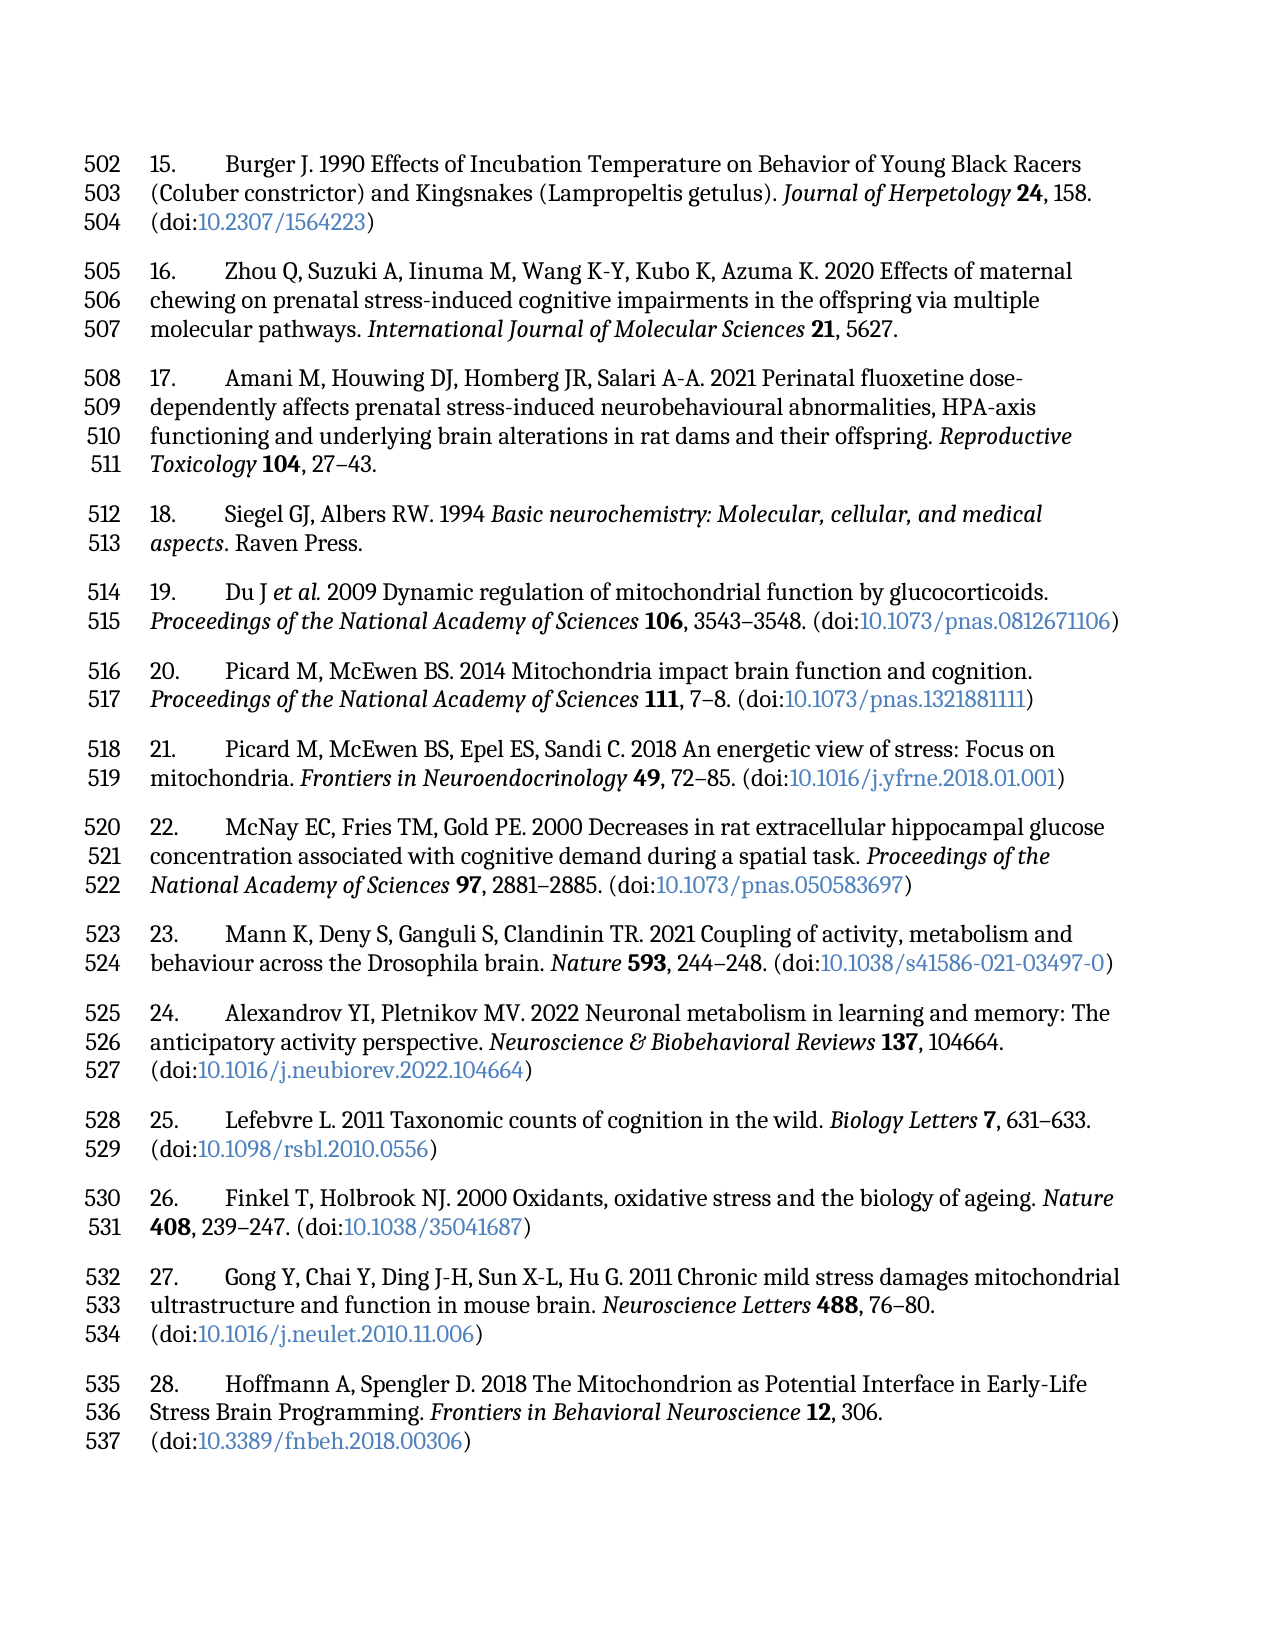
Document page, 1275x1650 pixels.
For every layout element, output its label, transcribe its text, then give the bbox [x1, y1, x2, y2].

text 22. McNay EC, Fries TM, Gold PE. 2000 Decreases in rat extracellular hippocampal glucose concentration associated with cognitive demand during a spatial task. Proceedings of the National Academy of Sciences 97, 2881–2885. (doi:10.1073/pnas.050583697) [150, 813, 1125, 899]
text 18. Siegel GJ, Albers RW. 1994 Basic neurochemistry: Molecular, cellular, and medical aspects. Raven Press. [150, 500, 1125, 557]
text 21. Picard M, McEwen BS, Epel ES, Sandi C. 2018 An energetic view of stress: Focus on mitochondria. Frontiers in Neuroendocrinology 49, 72–85. (doi:10.1016/j.yfrne.2018.01.001) [150, 735, 1125, 792]
text 15. Burger J. 1990 Effects of Incubation Temperature on Behavior of Young Black Racers (Coluber constrictor) and Kingsnakes (Lampropeltis getulus). Journal of Herpetology 24, 158. (doi:10.2307/1564223) [150, 150, 1125, 236]
text 24. Alexandrov YI, Pletnikov MV. 2022 Neuronal metabolism in learning and memory: The anticipatory activity perspective. Neuroscience & Biobehavioral Reviews 137, 104664. (doi:10.1016/j.neubiorev.2022.104664) [150, 999, 1125, 1085]
text 20. Picard M, McEwen BS. 2014 Mitochondria impact brain function and cognition. Proceedings of the National Academy of Sciences 111, 7–8. (doi:10.1073/pnas.1321881111) [150, 657, 1125, 714]
text 25. Lefebvre L. 2011 Taxonomic counts of cognition in the wild. Biology Letters 7, 631–633. (doi:10.1098/rsbl.2010.0556) [150, 1106, 1125, 1163]
text 26. Finkel T, Holbrook NJ. 2000 Oxidants, oxidative stress and the biology of ageing. Nature 408, 239–247. (doi:10.1038/35041687) [150, 1184, 1125, 1242]
text 23. Mann K, Deny S, Ganguli S, Clandinin TR. 2021 Coupling of activity, metabolism and behaviour across the Drosophila brain. Nature 593, 244–248. (doi:10.1038/s41586-021-03497-0) [150, 920, 1125, 978]
text 19. Du J et al. 2009 Dynamic regulation of mitochondrial function by glucocorticoids. Proceedings of the National Academy of Sciences 106, 3543–3548. (doi:10.1073/pnas.0812671106) [150, 578, 1125, 636]
text 27. Gong Y, Chai Y, Ding J-H, Sun X-L, Hu G. 2011 Chronic mild stress damages mitochondrial ultrastructure and function in mouse brain. Neuroscience Letters 488, 76–80. (doi:10.1016/j.neulet.2010.11.006) [150, 1262, 1125, 1349]
text 17. Amani M, Houwing DJ, Homberg JR, Salari A-A. 2021 Perinatal fluoxetine dose-dependently affects prenatal stress-induced neurobehavioural abnormalities, HPA-axis functioning and underlying brain alterations in rat dams and their offspring. Reproductive Toxicology 104, 27–43. [150, 364, 1125, 479]
text 16. Zhou Q, Suzuki A, Iinuma M, Wang K-Y, Kubo K, Azuma K. 2020 Effects of maternal chewing on prenatal stress-induced cognitive impairments in the offspring via multiple molecular pathways. International Journal of Molecular Sciences 21, 5627. [150, 257, 1125, 343]
text 28. Hoffmann A, Spengler D. 2018 The Mitochondrion as Potential Interface in Early-Life Stress Brain Programming. Frontiers in Behavioral Neuroscience 12, 306. (doi:10.3389/fnbeh.2018.00306) [150, 1369, 1125, 1456]
